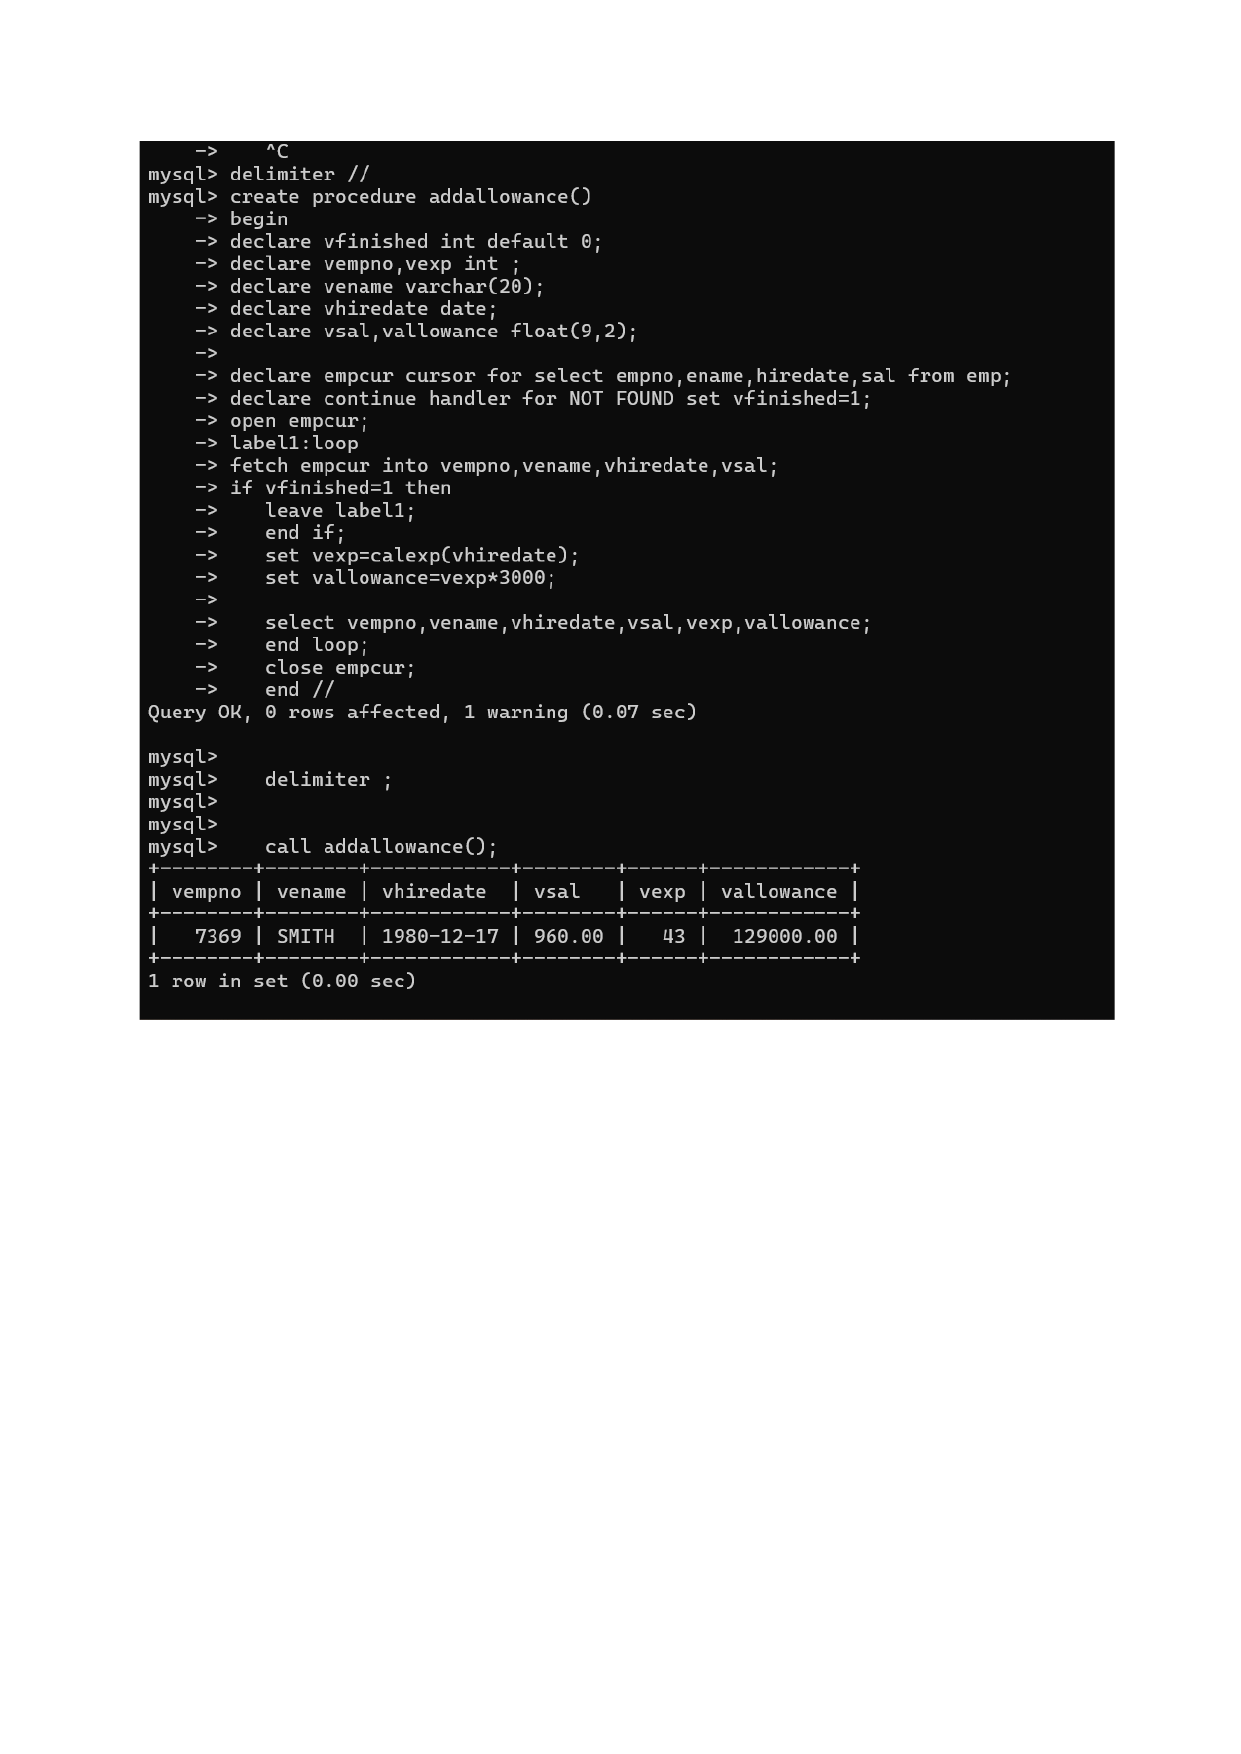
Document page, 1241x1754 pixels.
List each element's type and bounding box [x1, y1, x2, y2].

picture [139, 141, 1115, 1020]
